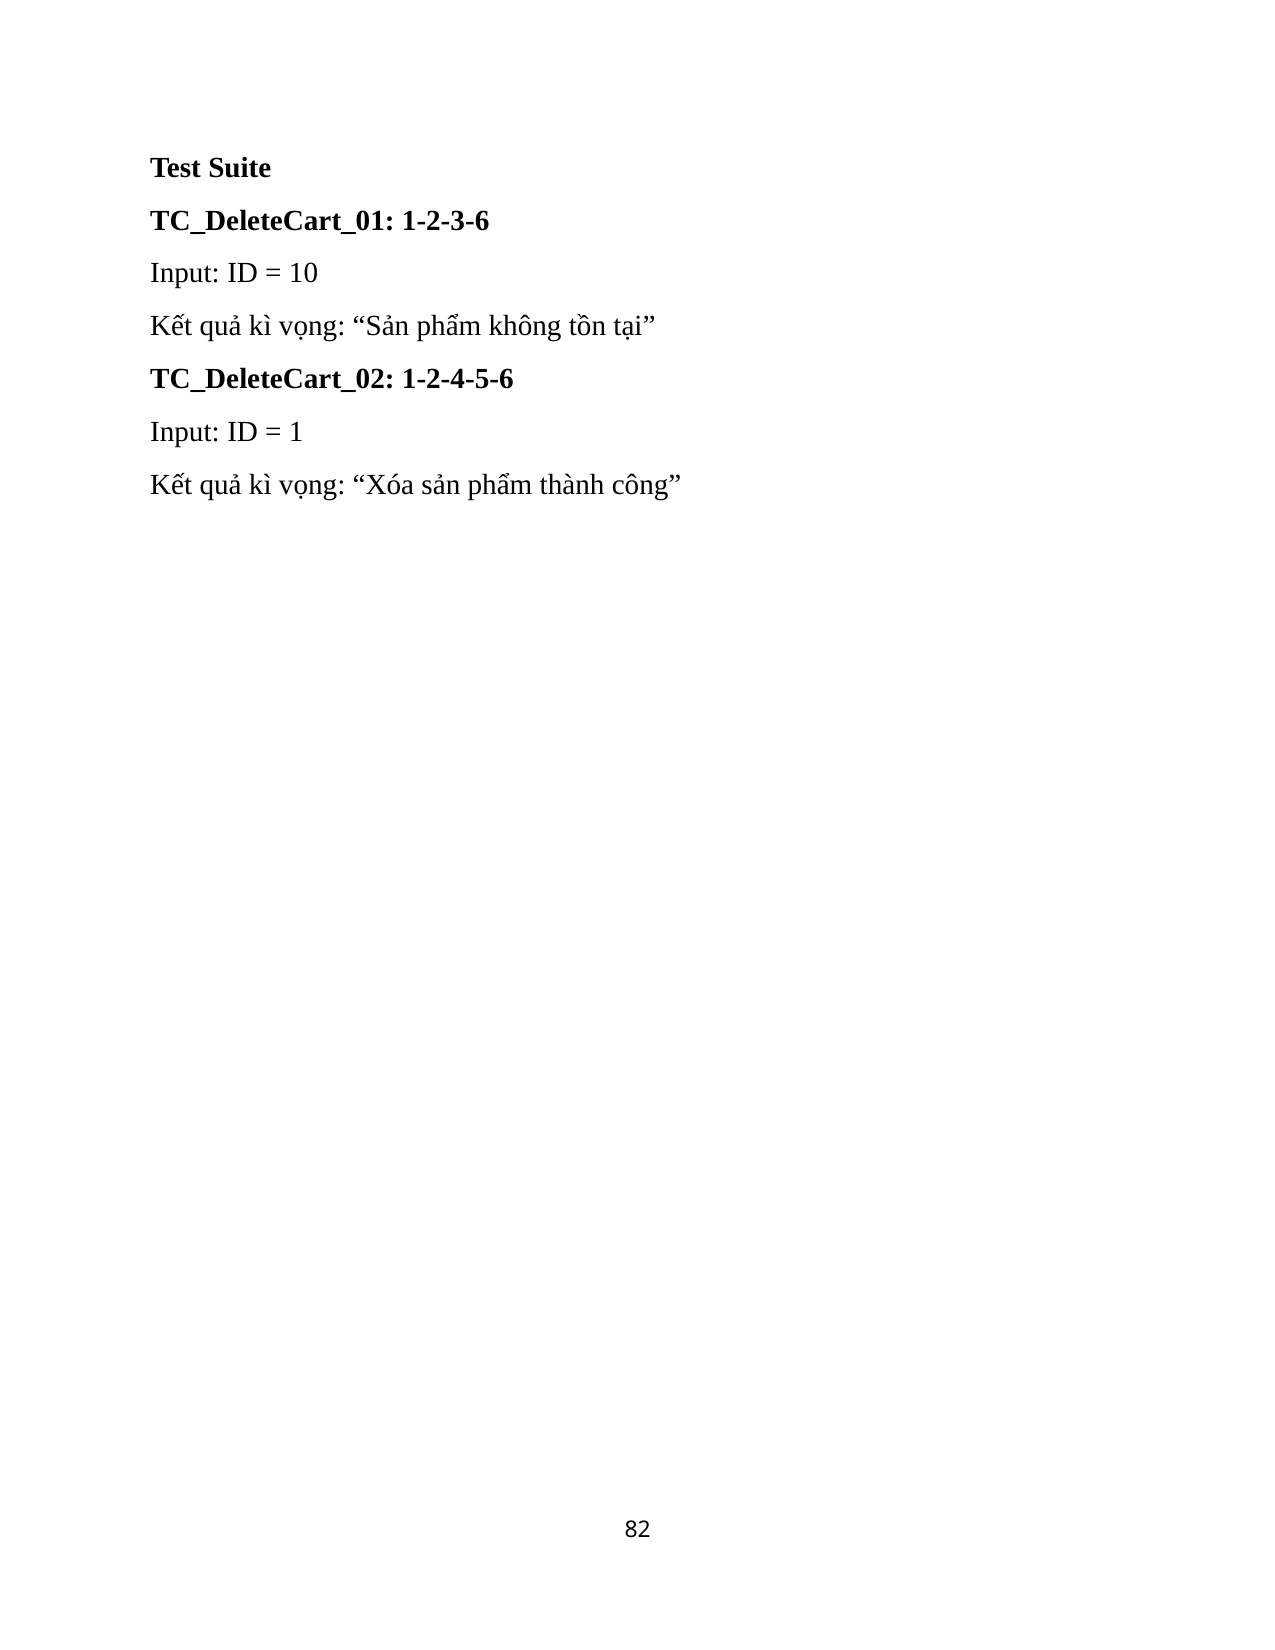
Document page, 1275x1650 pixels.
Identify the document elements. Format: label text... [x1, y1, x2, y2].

text Test Suite [150, 150, 1125, 183]
text TC_DeleteCart_02: 1-2-4-5-6 [150, 361, 1125, 395]
text Input: ID = 10 [150, 256, 1125, 289]
text Kết quả kì vọng: “Sản phẩm không tồn tại” [150, 308, 1125, 342]
text Input: ID = 1 [150, 414, 1125, 448]
text Kết quả kì vọng: “Xóa sản phẩm thành công” [150, 467, 1125, 500]
text TC_DeleteCart_01: 1-2-3-6 [150, 203, 1125, 236]
